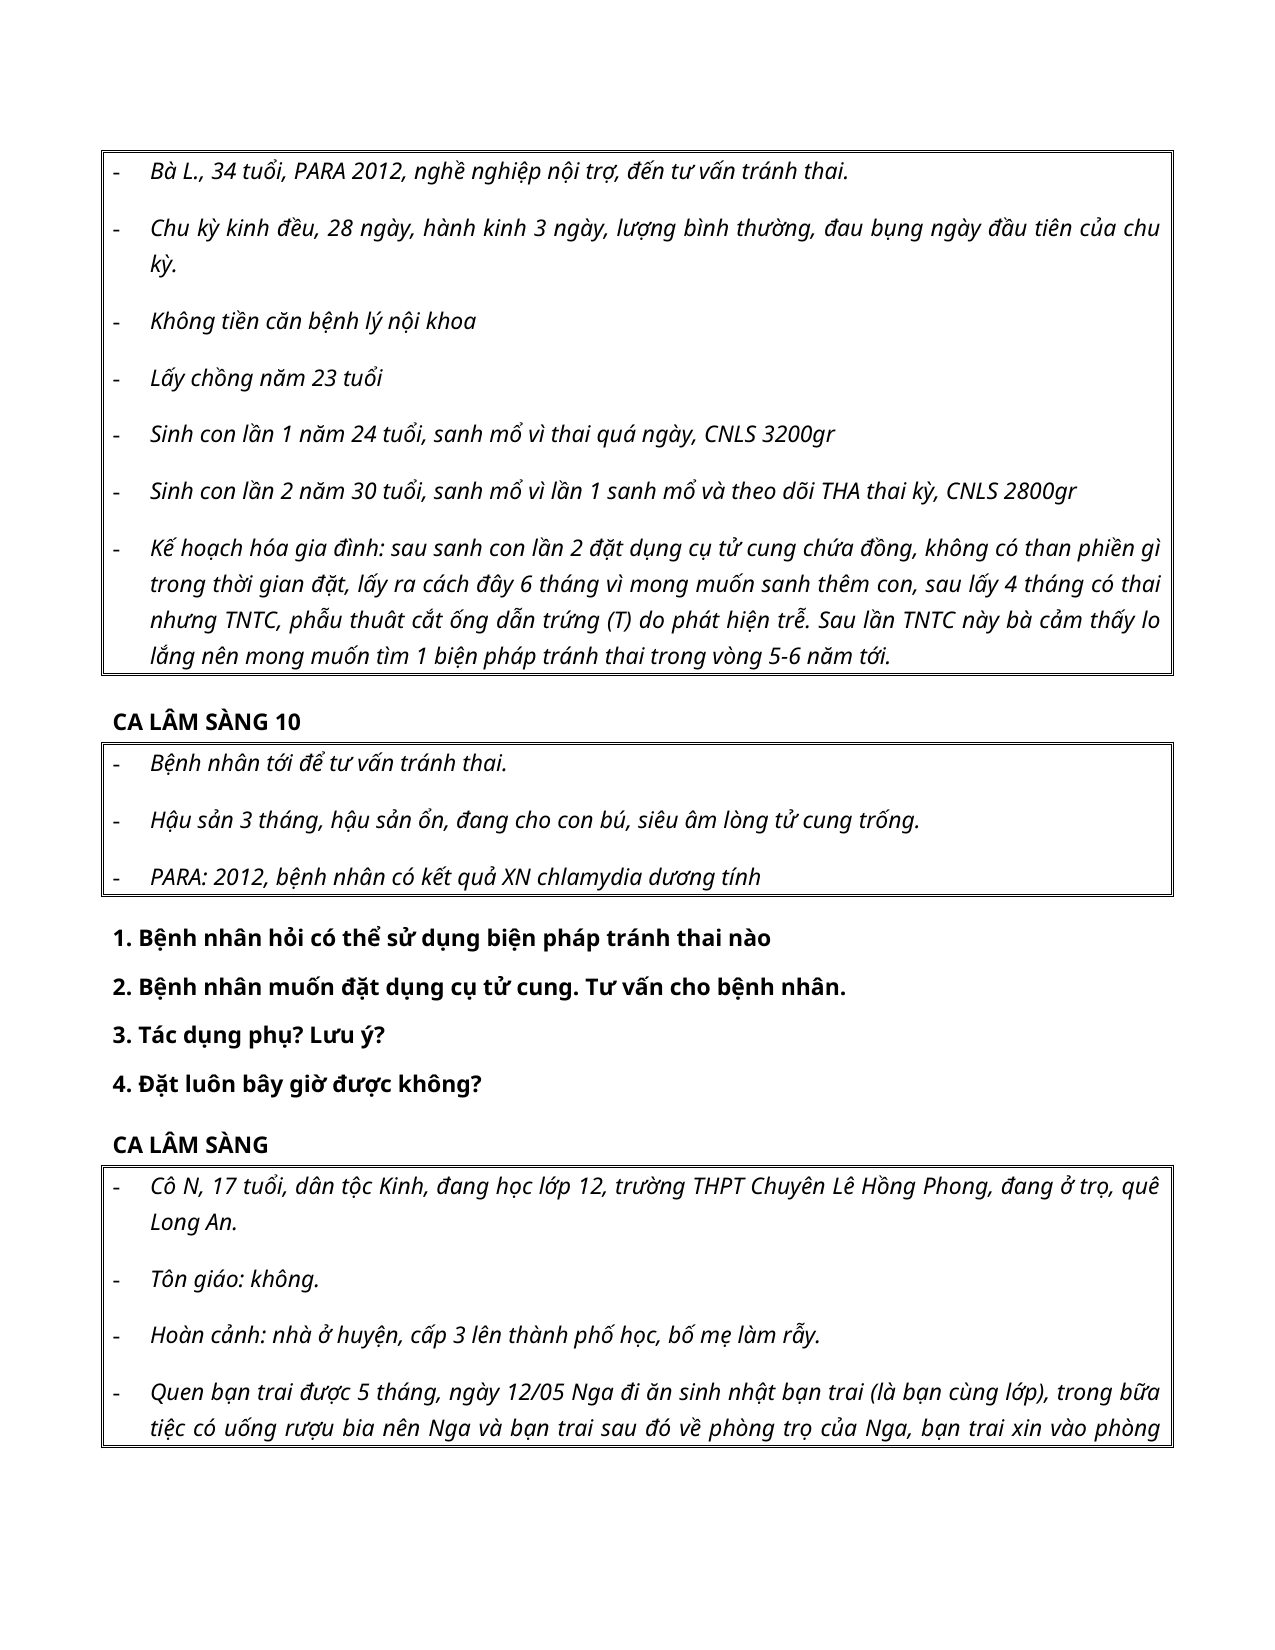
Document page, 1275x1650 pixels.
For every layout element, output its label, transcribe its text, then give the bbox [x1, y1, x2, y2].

text Không tiền căn bệnh lý nội khoa [104, 299, 1171, 336]
subtitle 4. Đặt luôn bây giờ được không? [112, 1068, 1162, 1099]
subtitle ca lâm sàng [112, 1129, 1162, 1160]
text Hoàn cảnh: nhà ở huyện, cấp 3 lên thành phố học, bố mẹ làm rẫy. [104, 1314, 1171, 1351]
text Bà L., 34 tuổi, PARA 2012, nghề nghiệp nội trợ, đến tư vấn tránh thai. [104, 153, 1171, 186]
text Sinh con lần 2 năm 30 tuổi, sanh mổ vì lần 1 sanh mổ và theo dõi THA thai kỳ, CNLS 2800gr [104, 470, 1171, 506]
text Bệnh nhân tới để tư vấn tránh thai. [104, 745, 1171, 778]
subtitle 3. Tác dụng phụ? Lưu ý? [112, 1019, 1162, 1051]
subtitle 2. Bệnh nhân muốn đặt dụng cụ tử cung. Tư vấn cho bệnh nhân. [112, 971, 1162, 1002]
text Chu kỳ kinh đều, 28 ngày, hành kinh 3 ngày, lượng bình thường, đau bụng ngày đầu tiên của chu kỳ. [104, 207, 1171, 279]
text Hậu sản 3 tháng, hậu sản ổn, đang cho con bú, siêu âm lòng tử cung trống. [104, 798, 1171, 835]
subtitle 1. Bệnh nhân hỏi có thể sử dụng biện pháp tránh thai nào [112, 922, 1162, 954]
text PARA: 2012, bệnh nhân có kết quả XN chlamydia dương tính [104, 855, 1171, 894]
text Kế hoạch hóa gia đình: sau sanh con lần 2 đặt dụng cụ tử cung chứa đồng, không có than phiền gì trong thời gian đặt, lấy ra cách đây 6 tháng vì mong muốn sanh thêm con, sau lấy 4 tháng có thai nhưng TNTC, phẫu thuât cắt ống dẫn trứng (T) do phát hiện trễ. Sau lần TNTC này bà cảm thấy lo lắng nên mong muốn tìm 1 biện pháp tránh thai trong vòng 5-6 năm tới. [104, 527, 1171, 673]
text Sinh con lần 1 năm 24 tuổi, sanh mổ vì thai quá ngày, CNLS 3200gr [104, 413, 1171, 449]
text Cô N, 17 tuổi, dân tộc Kinh, đang học lớp 12, trường THPT Chuyên Lê Hồng Phong, đang ở trọ, quê Long An. [104, 1168, 1171, 1237]
subtitle ca lâm sàng 10 [112, 706, 1162, 737]
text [104, 1371, 1171, 1445]
text Tôn giáo: không. [104, 1257, 1171, 1294]
text Lấy chồng năm 23 tuổi [104, 356, 1171, 393]
